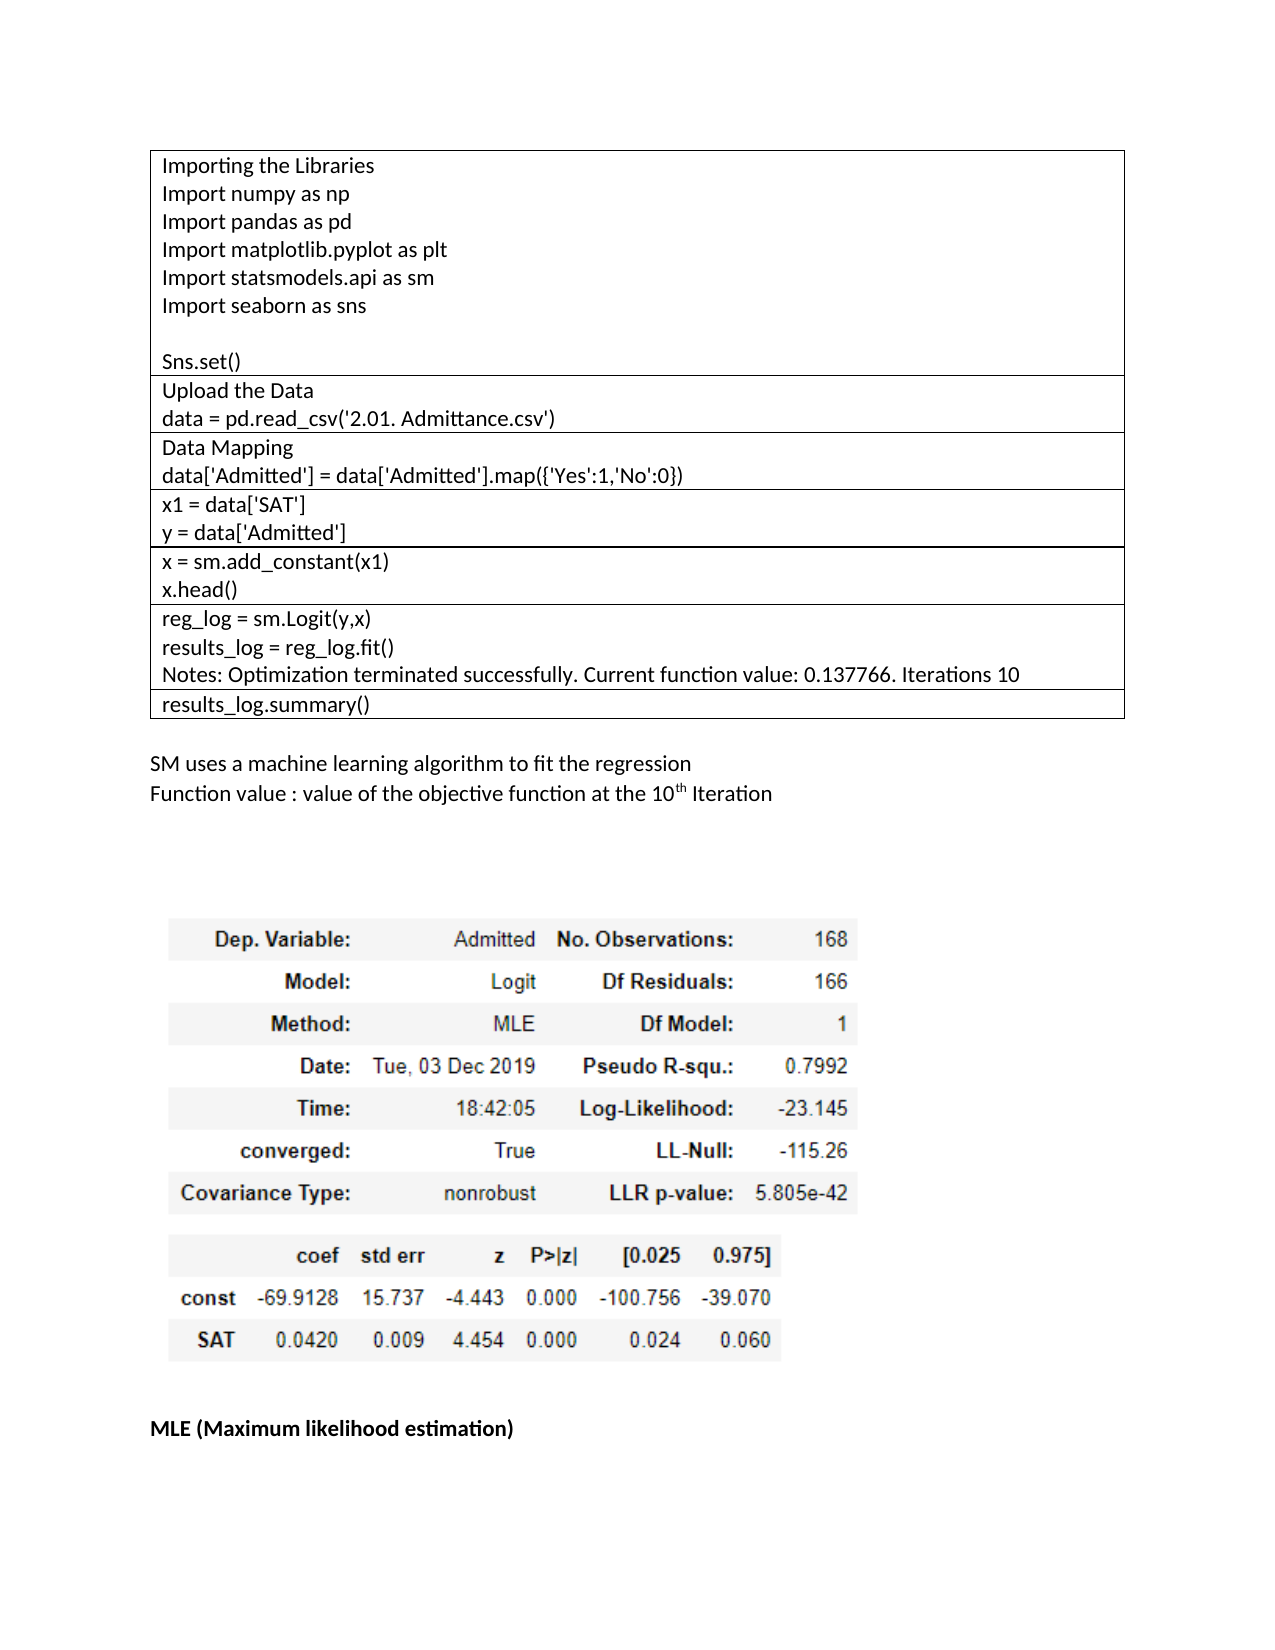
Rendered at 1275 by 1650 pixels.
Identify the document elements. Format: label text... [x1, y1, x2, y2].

text MLE (Maximum likelihood estimation) [150, 1414, 1125, 1442]
text SM uses a machine learning algorithm to fit the regression [150, 749, 1125, 777]
table_cell results_log.summary() [151, 690, 1124, 718]
table_cell Data Mapping data['Admitted'] = data['Admitted'].map({'Yes':1,'No':0}) [151, 433, 1124, 489]
table_cell x1 = data['SAT'] y = data['Admitted'] [151, 490, 1124, 546]
picture [150, 903, 897, 1382]
table_cell Upload the Data data = pd.read_csv('2.01. Admittance.csv') [151, 376, 1124, 432]
table_header Importing the Libraries Import numpy as np Import pandas as pd Import matplotlib.pyplot as plt Import statsmodels.api as sm Import seaborn as sns Sns.set() [151, 151, 1124, 375]
table_cell x = sm.add_constant(x1) x.head() [151, 548, 1124, 603]
table_cell reg_log = sm.Logit(y,x) results_log = reg_log.fit() Notes: Optimization terminated successfully. Current function value: 0.137766. Iterations 10 [151, 605, 1124, 689]
text Function value : value of the objective function at the 10th Iteration [150, 779, 1125, 807]
